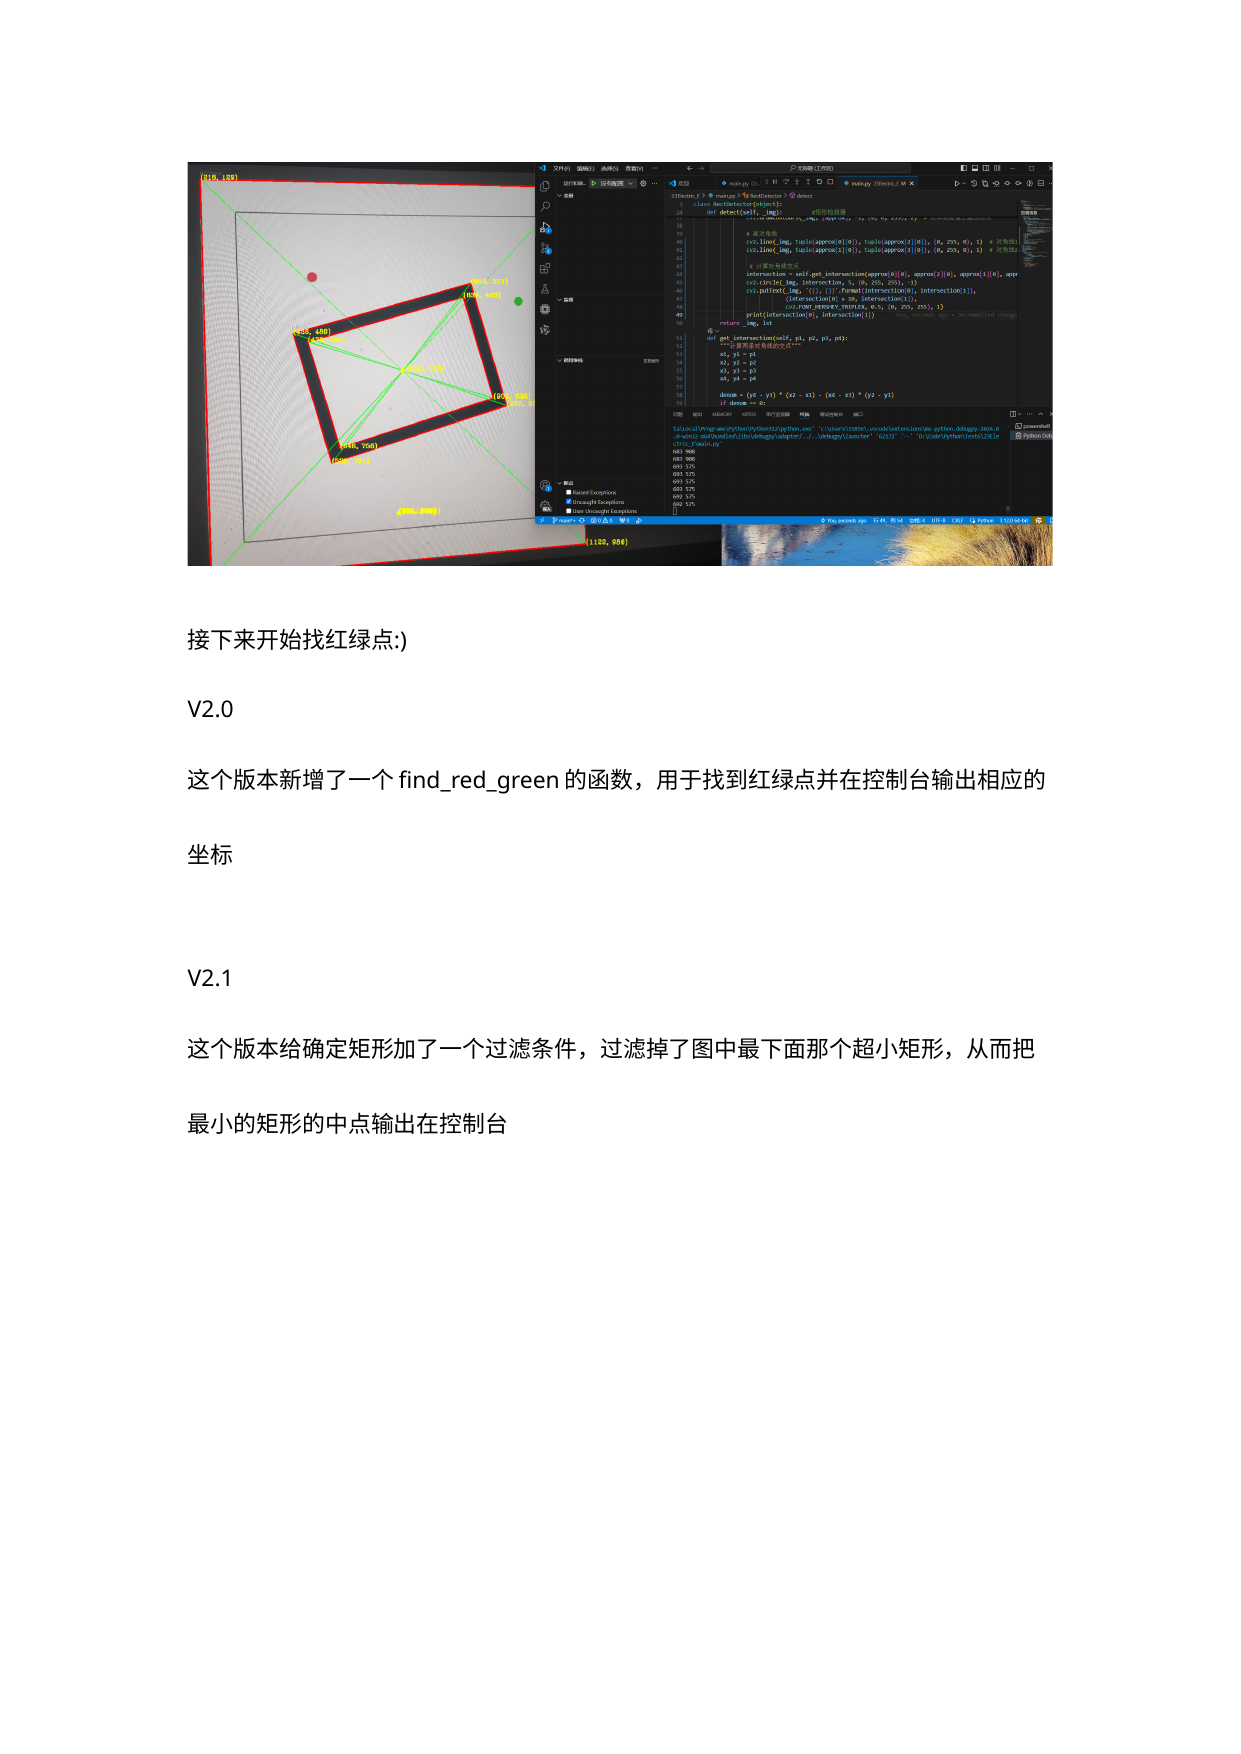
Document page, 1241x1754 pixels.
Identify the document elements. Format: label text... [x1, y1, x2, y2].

text 这个版本给确定矩形加了一个过滤条件，过滤掉了图中最下面那个超小矩形，从而把最小的矩形的中点输出在控制台 [187, 1015, 1053, 1155]
text 这个版本新增了一个find_red_green的函数，用于找到红绿点并在控制台输出相应的坐标 [187, 746, 1053, 886]
text 接下来开始找红绿点:) [187, 606, 1053, 671]
text V2.0 [187, 692, 1053, 725]
text V2.1 [187, 961, 1053, 994]
picture [187, 162, 1053, 566]
